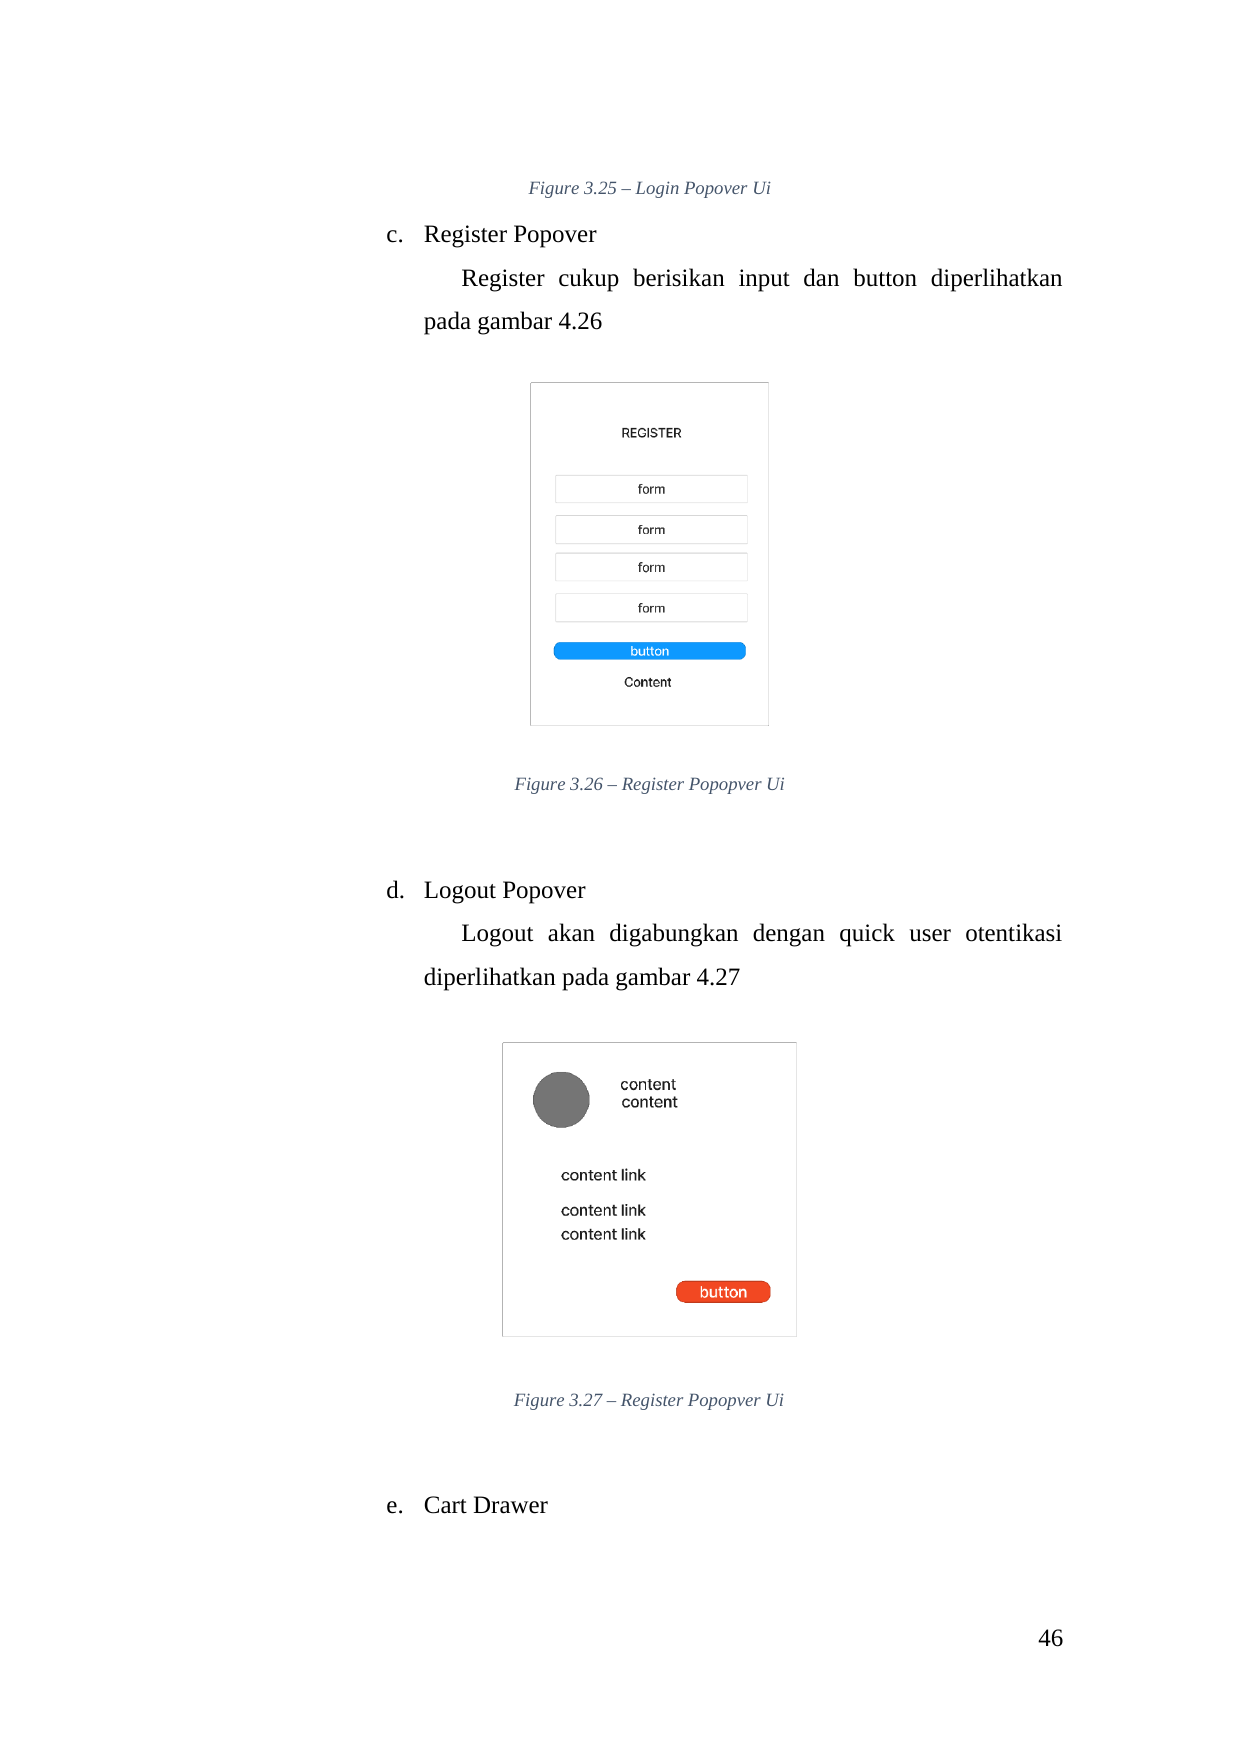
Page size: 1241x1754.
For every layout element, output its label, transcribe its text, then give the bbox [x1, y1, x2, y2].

list Logout Popover [386, 875, 1063, 904]
text Figure 3.27 – Register Popopver Ui [236, 1388, 1063, 1410]
text Figure 3.26 – Register Popopver Ui [236, 773, 1063, 795]
list Logout akan digabungkan dengan quick user otentikasi diperlihatkan pada gambar 4.27 [424, 918, 1063, 990]
list Register cukup berisikan input dan button diperlihatkan pada gambar 4.26 [424, 263, 1063, 334]
text Figure 3.25 – Login Popover Ui [236, 177, 1063, 199]
list Cart Drawer [386, 1491, 1063, 1519]
picture [513, 365, 786, 743]
list Register Popover [386, 219, 1063, 248]
picture [481, 1021, 818, 1358]
